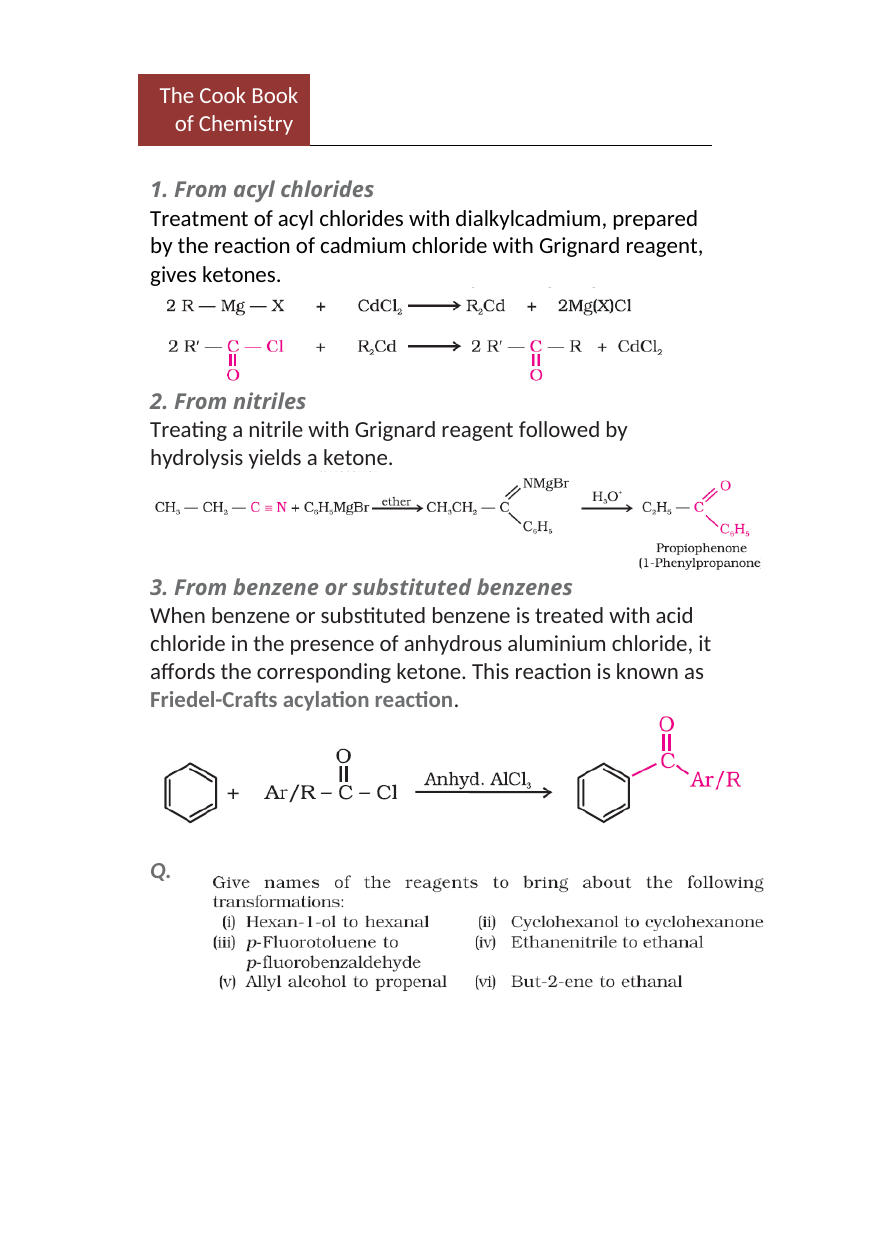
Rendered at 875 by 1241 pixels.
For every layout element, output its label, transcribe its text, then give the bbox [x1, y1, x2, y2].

text Treatment of acyl chlorides with dialkylcadmium, prepared by the reaction of cadmium chloride with Grignard reagent, gives ketones. [150, 204, 724, 288]
text Q. [150, 856, 724, 1080]
text 1. From acyl chlorides [150, 174, 724, 204]
text Treating a nitrile with Grignard reagent followed by hydrolysis yields a ketone. [150, 416, 724, 471]
text 2. From nitriles [150, 386, 724, 416]
text 3. From benzene or substituted benzenes [150, 572, 724, 601]
text When benzene or substituted benzene is treated with acid chloride in the presence of anhydrous aluminium chloride, it affords the corresponding ketone. This reaction is known as Friedel-Crafts acylation reaction. [150, 601, 724, 713]
